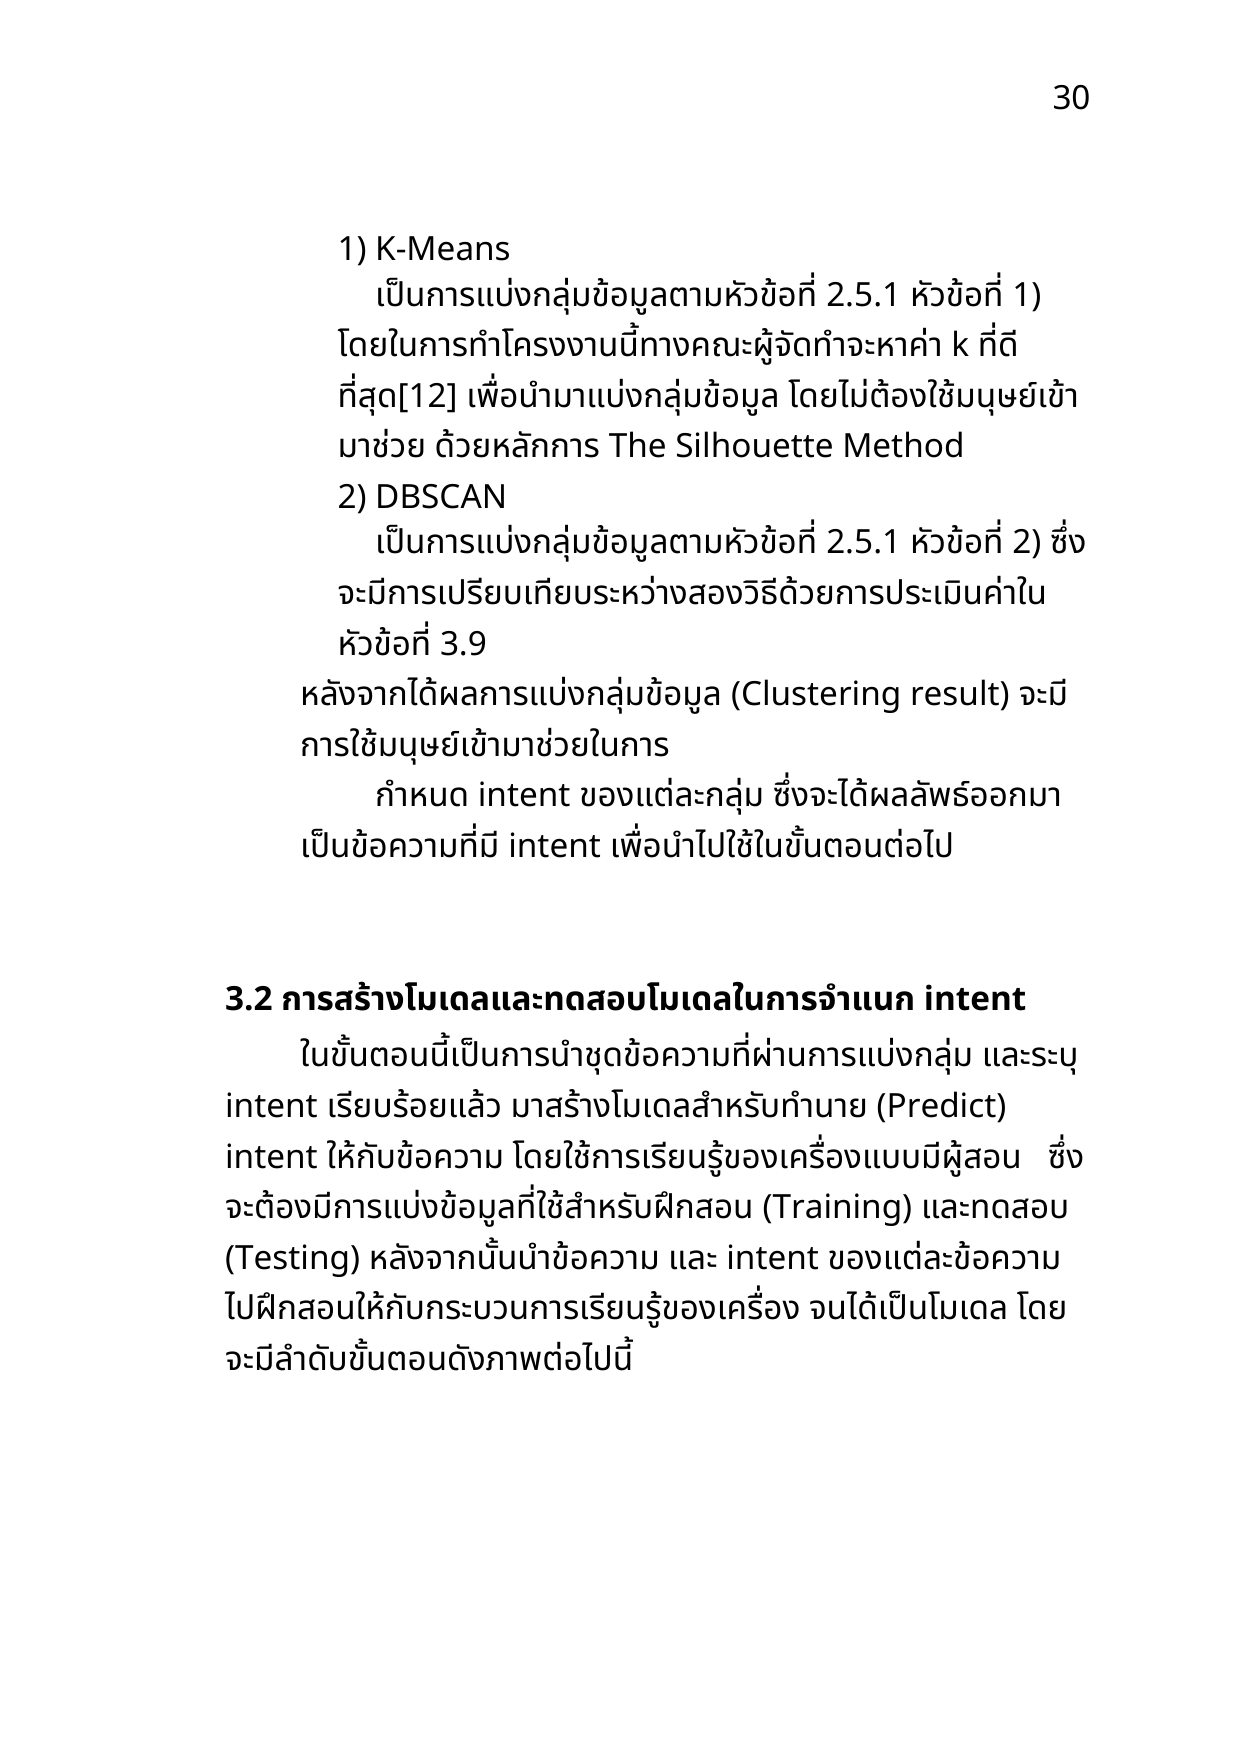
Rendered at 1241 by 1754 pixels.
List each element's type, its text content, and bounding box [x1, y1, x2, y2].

subtitle 3.2 การสร้างโมเดลและทดสอบโมเดลในการจำแนก intent [225, 974, 1090, 1025]
text ในขั้นตอนนี้เป็นการนำชุดข้อความที่ผ่านการแบ่งกลุ่ม และระบุ intent เรียบร้อยแล้ว มาสร้างโมเดลสำหรับทำนาย (Predict) intent ให้กับข้อความ โดยใช้การเรียนรู้ของเครื่องแบบมีผู้สอน ซึ่งจะต้องมีการแบ่งข้อมูลที่ใช้สำหรับฝึกสอน (Training) และทดสอบ (Testing) หลังจากนั้นนำข้อความ และ intent ของแต่ละข้อความไปฝึกสอนให้กับกระบวนการเรียนรู้ของเครื่อง จนได้เป็นโมเดล โดยจะมีลำดับขั้นตอนดังภาพต่อไปนี้ [225, 1031, 1090, 1385]
list DBSCAN [337, 473, 1090, 518]
text เป็นการแบ่งกลุ่มข้อมูลตามหัวข้อที่ 2.5.1 หัวข้อที่ 2) ซึ่งจะมีการเปรียบเทียบระหว่างสองวิธีด้วยการประเมินค่าในหัวข้อที่ 3.9 [337, 518, 1090, 670]
list K-Means [337, 225, 1090, 270]
text เป็นการแบ่งกลุ่มข้อมูลตามหัวข้อที่ 2.5.1 หัวข้อที่ 1) โดยในการทำโครงงานนี้ทางคณะผู้จัดทำจะหาค่า k ที่ดีที่สุด[12] เพื่อนำมาแบ่งกลุ่มข้อมูล โดยไม่ต้องใช้มนุษย์เข้ามาช่วย ด้วยหลักการ The Silhouette Method [337, 270, 1090, 473]
text กำหนด intent ของแต่ละกลุ่ม ซึ่งจะได้ผลลัพธ์ออกมาเป็นข้อความที่มี intent เพื่อนำไปใช้ในขั้นตอนต่อไป [300, 771, 1090, 872]
text หลังจากได้ผลการแบ่งกลุ่มข้อมูล (Clustering result) จะมีการใช้มนุษย์เข้ามาช่วยในการ [300, 670, 1090, 771]
